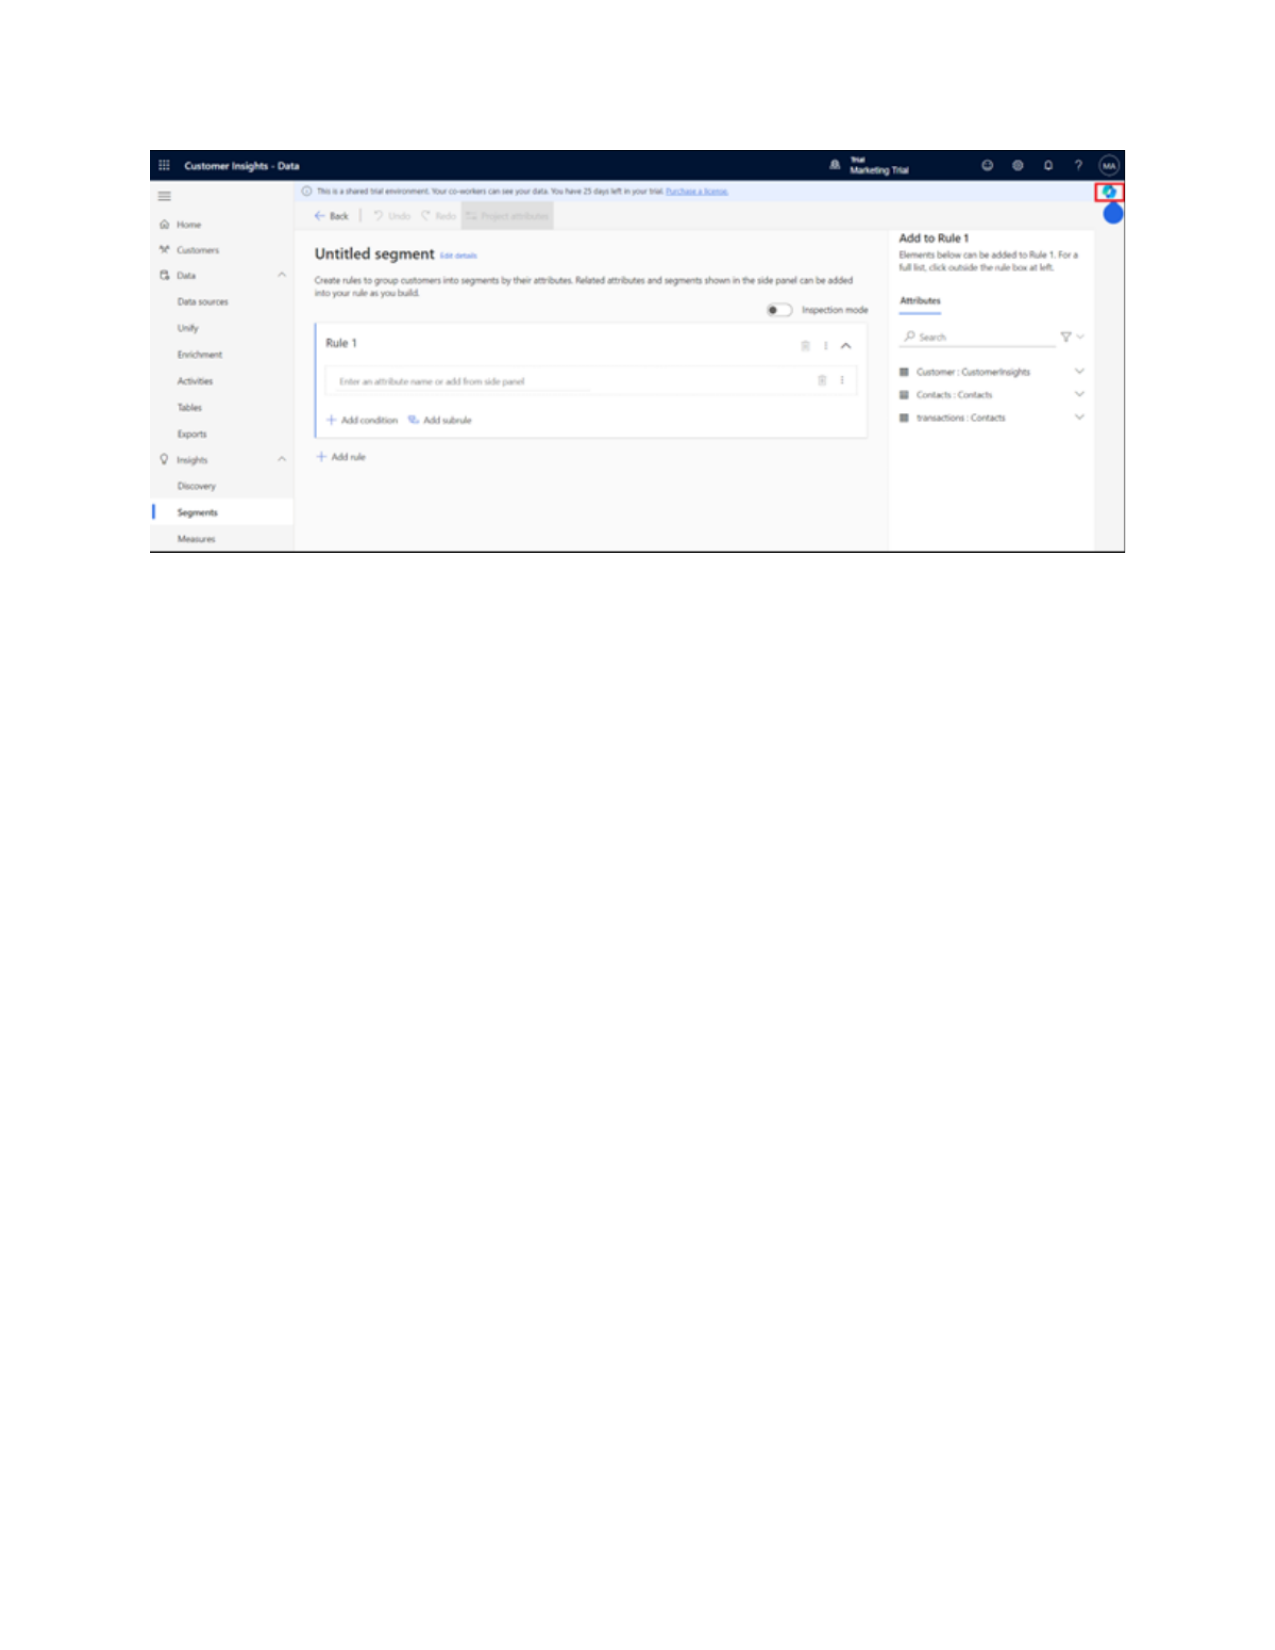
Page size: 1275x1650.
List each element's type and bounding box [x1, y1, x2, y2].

picture [150, 150, 1125, 554]
